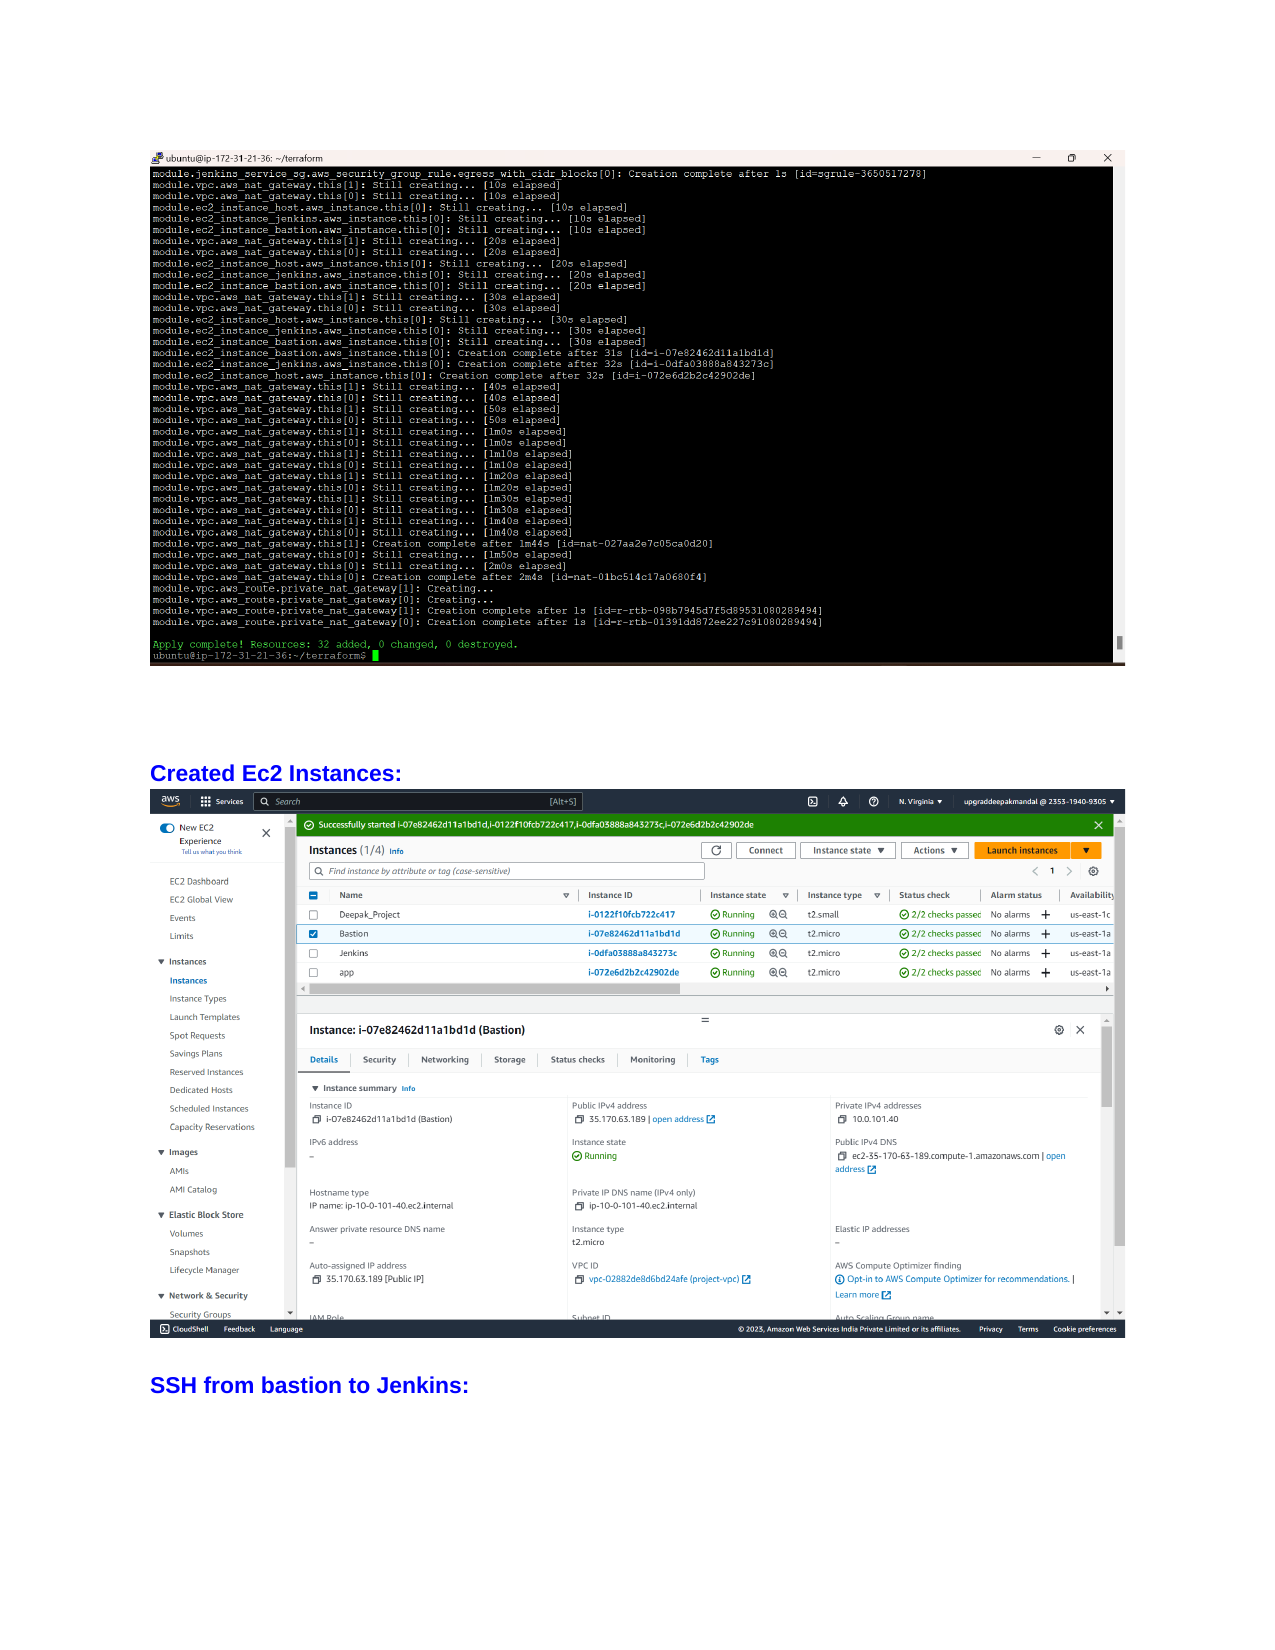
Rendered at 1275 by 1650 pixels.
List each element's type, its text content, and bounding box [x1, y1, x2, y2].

text Created Ec2 Instances: [150, 759, 1125, 786]
picture [150, 789, 1125, 1338]
text SSH from bastion to Jenkins: [150, 1372, 1125, 1398]
picture [150, 150, 1125, 666]
